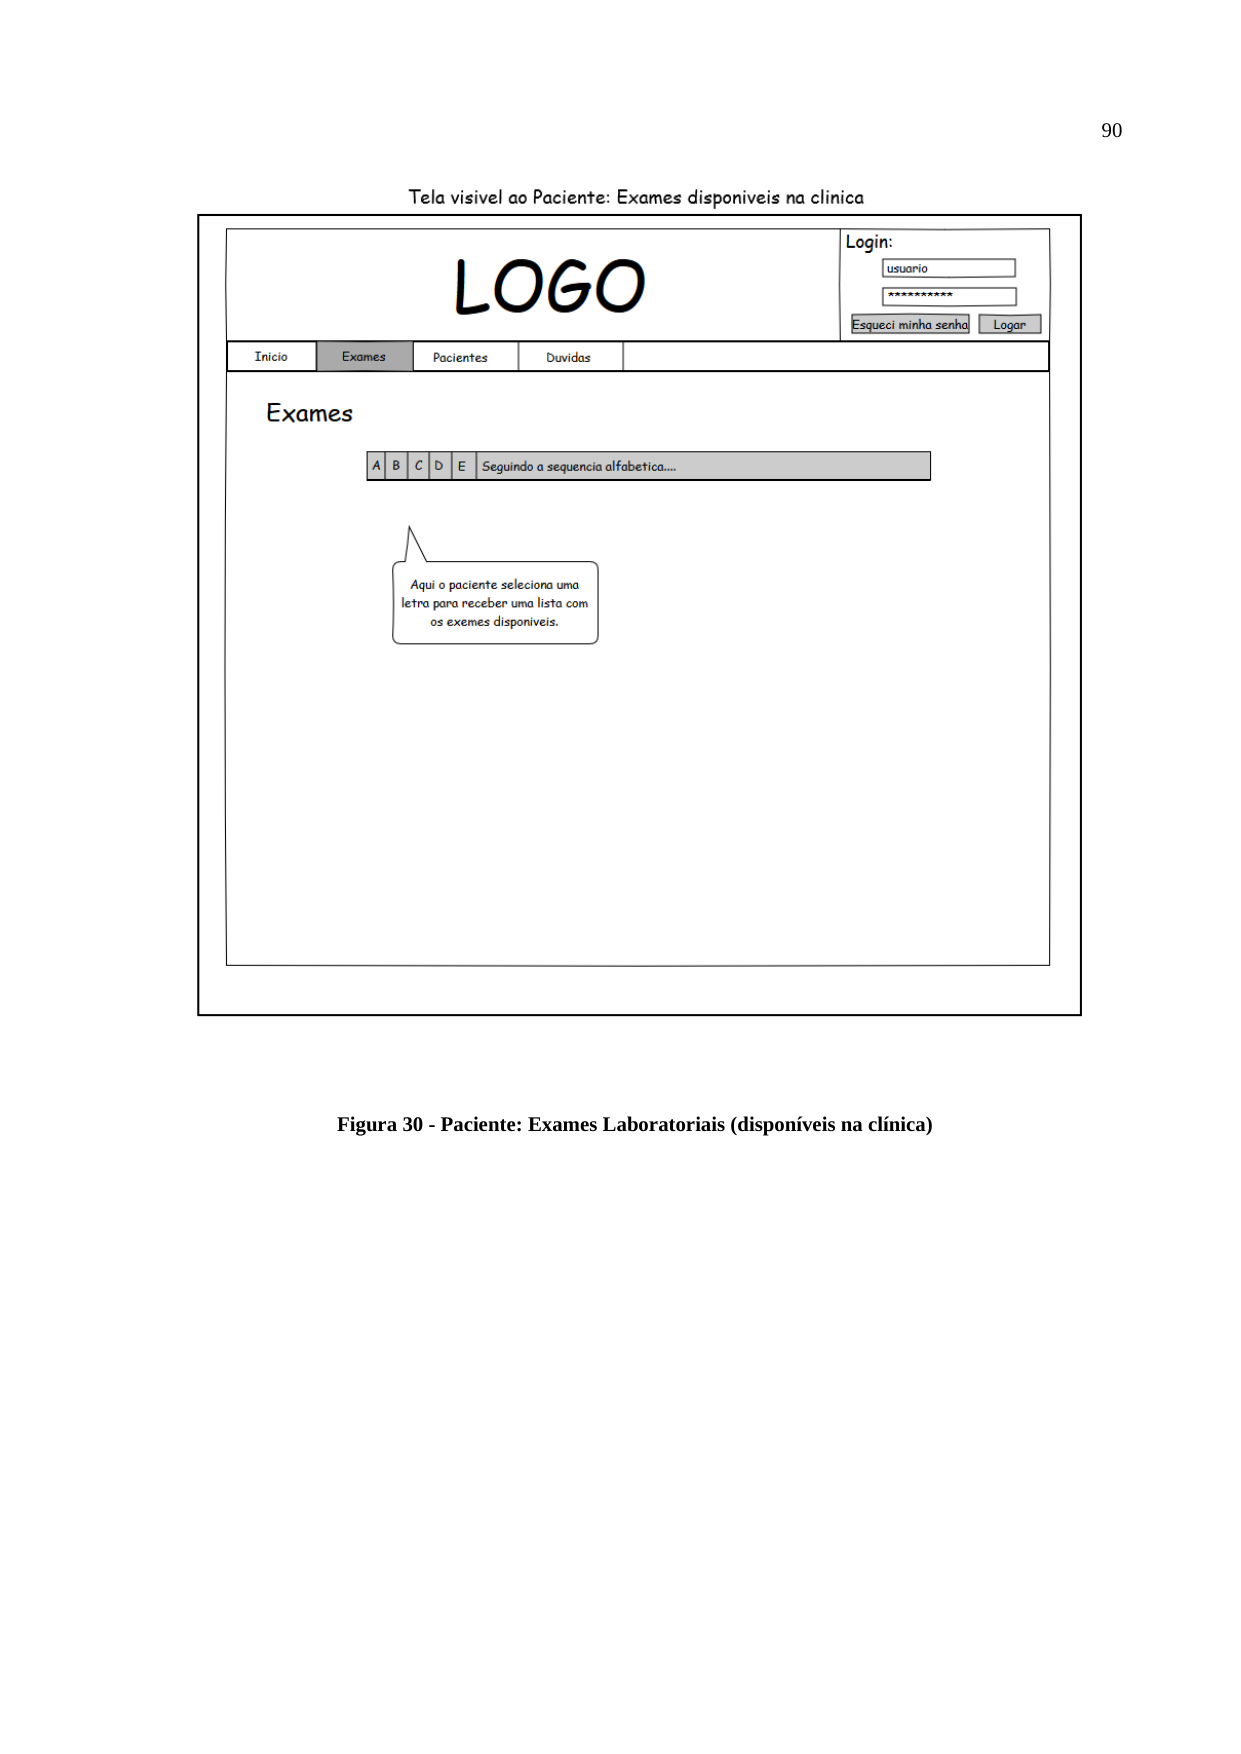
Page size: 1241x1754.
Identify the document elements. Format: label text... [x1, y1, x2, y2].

picture [148, 177, 1122, 1085]
